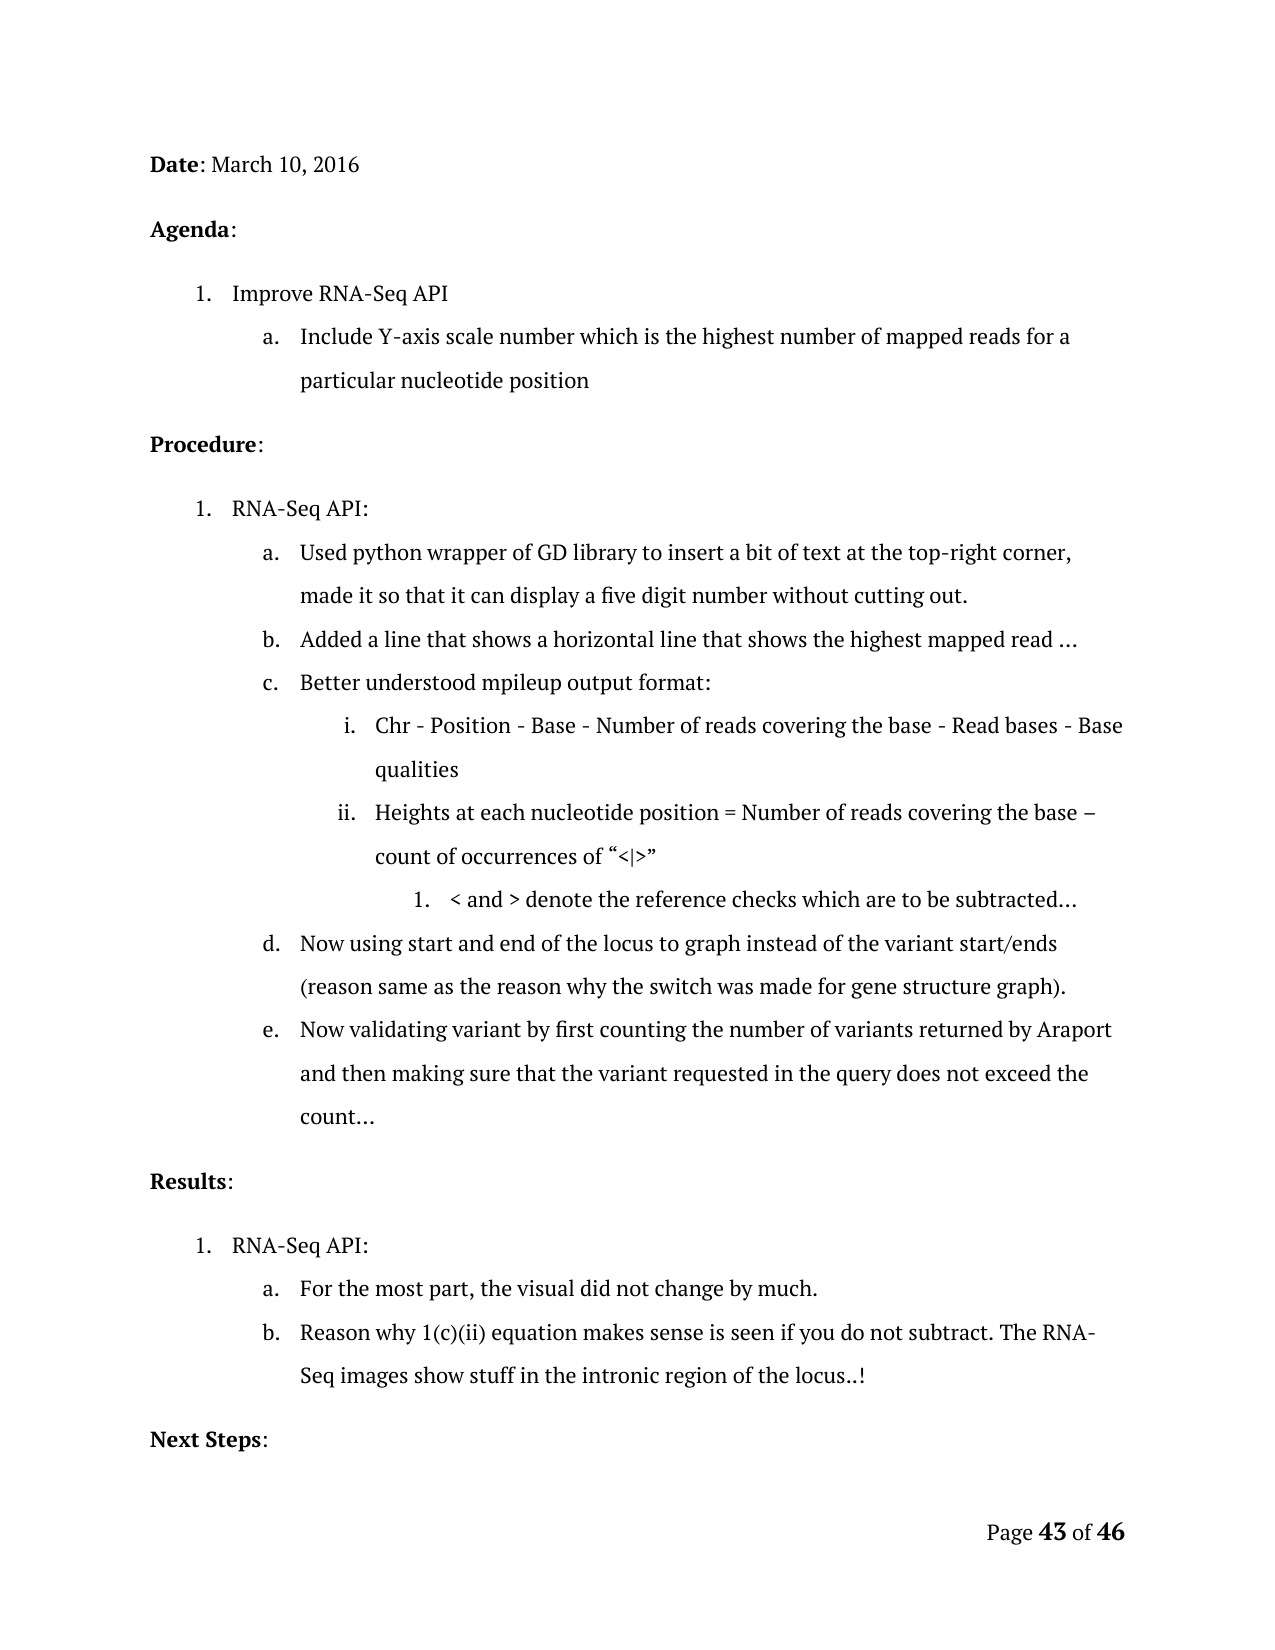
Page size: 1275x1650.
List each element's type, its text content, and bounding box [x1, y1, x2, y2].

text Next Steps: [150, 1425, 1125, 1454]
list RNA-Seq API: [194, 494, 1125, 523]
list Improve RNA-Seq API [194, 278, 1125, 307]
list Better understood mpileup output format: [262, 668, 1125, 697]
list Reason why 1(c)(ii) equation makes sense is seen if you do not subtract. The RNA-Seq images show stuff in the intronic region of the locus..! [262, 1317, 1125, 1390]
text Results: [150, 1166, 1125, 1195]
list Include Y-axis scale number which is the highest number of mapped reads for a particular nucleotide position [262, 322, 1125, 394]
text Agenda: [150, 214, 1125, 243]
list Used python wrapper of GD library to insert a bit of text at the top-right corner, made it so that it can display a five digit number without cutting out. [262, 537, 1125, 610]
list RNA-Seq API: [194, 1231, 1125, 1259]
list Now using start and end of the locus to graph instead of the variant start/ends (reason same as the reason why the switch was made for gene structure graph). [262, 928, 1125, 1001]
list Now validating variant by first counting the number of variants returned by Araport and then making sure that the variant requested in the query does not exceed the count… [262, 1015, 1125, 1131]
list For the most part, the visual did not change by much. [262, 1274, 1125, 1303]
list Added a line that shows a horizontal line that shows the highest mapped read … [262, 624, 1125, 653]
list Chr - Position - Base - Number of reads covering the base - Read bases - Base qualities [356, 711, 1125, 783]
text Date: March 10, 2016 [150, 150, 1125, 179]
list Heights at each nucleotide position = Number of reads covering the base – count of occurrences of “<|>” [356, 798, 1125, 870]
list < and > denote the reference checks which are to be subtracted… [412, 885, 1125, 914]
text Procedure: [150, 430, 1125, 459]
